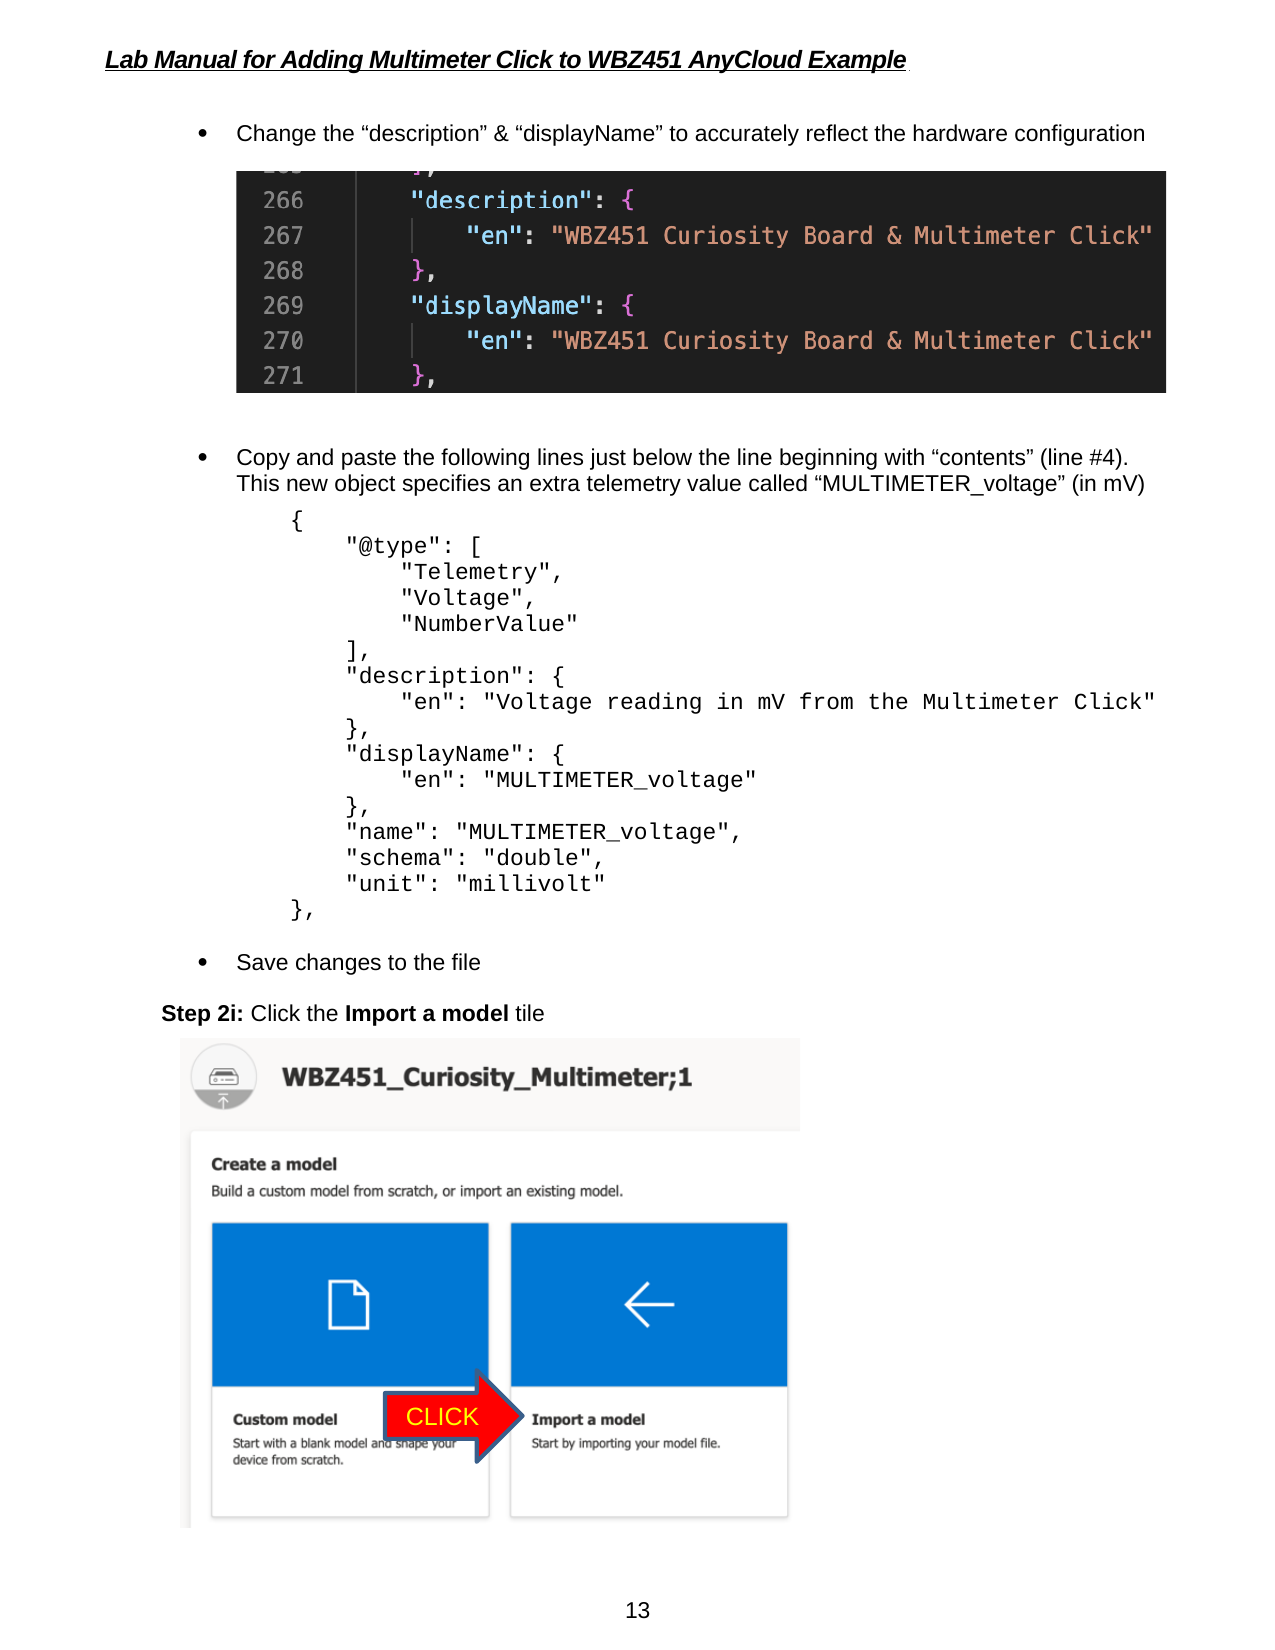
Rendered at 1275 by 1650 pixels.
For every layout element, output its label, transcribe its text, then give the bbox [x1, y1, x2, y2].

text "displayName": { [180, 742, 1170, 768]
text "en": "MULTIMETER_voltage" [180, 768, 1170, 794]
text Step 2i: Click the Import a model tile [161, 1000, 1170, 1026]
text "name": "MULTIMETER_voltage", [180, 820, 1170, 846]
text "description": { [180, 664, 1170, 690]
text "en": "Voltage reading in mV from the Multimeter Click" [180, 690, 1170, 716]
text }, [180, 716, 1170, 742]
picture [236, 171, 1167, 393]
text "Telemetry", [180, 561, 1170, 587]
text "schema": "double", [180, 846, 1170, 872]
text }, [180, 898, 1170, 924]
text }, [180, 794, 1170, 820]
list Copy and paste the following lines just below the line beginning with “contents” (line #4). This new object specifies an extra telemetry value called “MULTIMETER_voltage” (in mV) [199, 443, 1170, 496]
text { [180, 509, 1170, 535]
text ], [180, 638, 1170, 664]
text "Voltage", [180, 587, 1170, 612]
text "unit": "millivolt" [180, 872, 1170, 898]
list Save changes to the file [199, 949, 1170, 975]
text "NumberValue" [180, 612, 1170, 638]
list Change the “description” & “displayName” to accurately reflect the hardware configuration [199, 120, 1170, 146]
picture [180, 1038, 800, 1528]
text "@type": [ [180, 535, 1170, 561]
